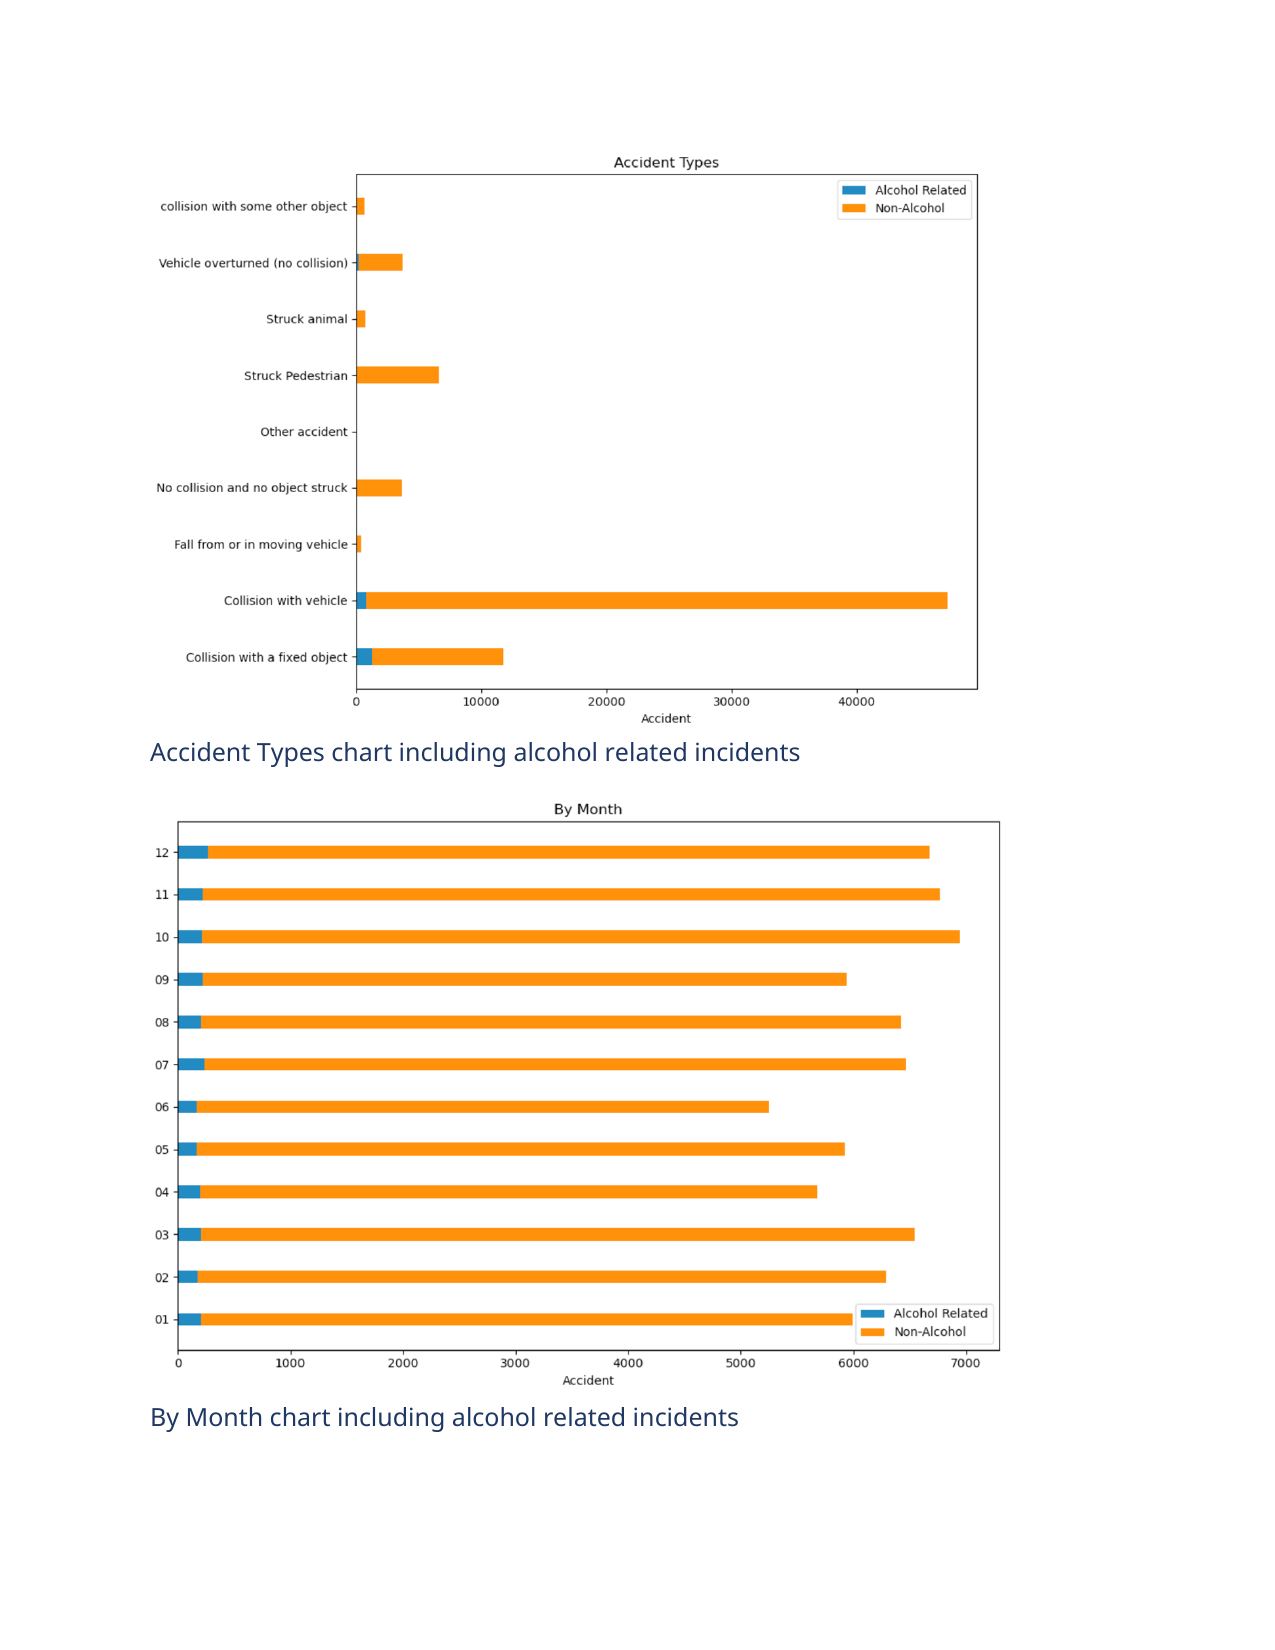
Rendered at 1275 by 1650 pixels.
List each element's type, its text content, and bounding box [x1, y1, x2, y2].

picture [150, 799, 1006, 1395]
picture [150, 150, 987, 731]
subtitle By Month chart including alcohol related incidents [150, 1399, 1125, 1433]
subtitle Accident Types chart including alcohol related incidents [150, 734, 1125, 769]
